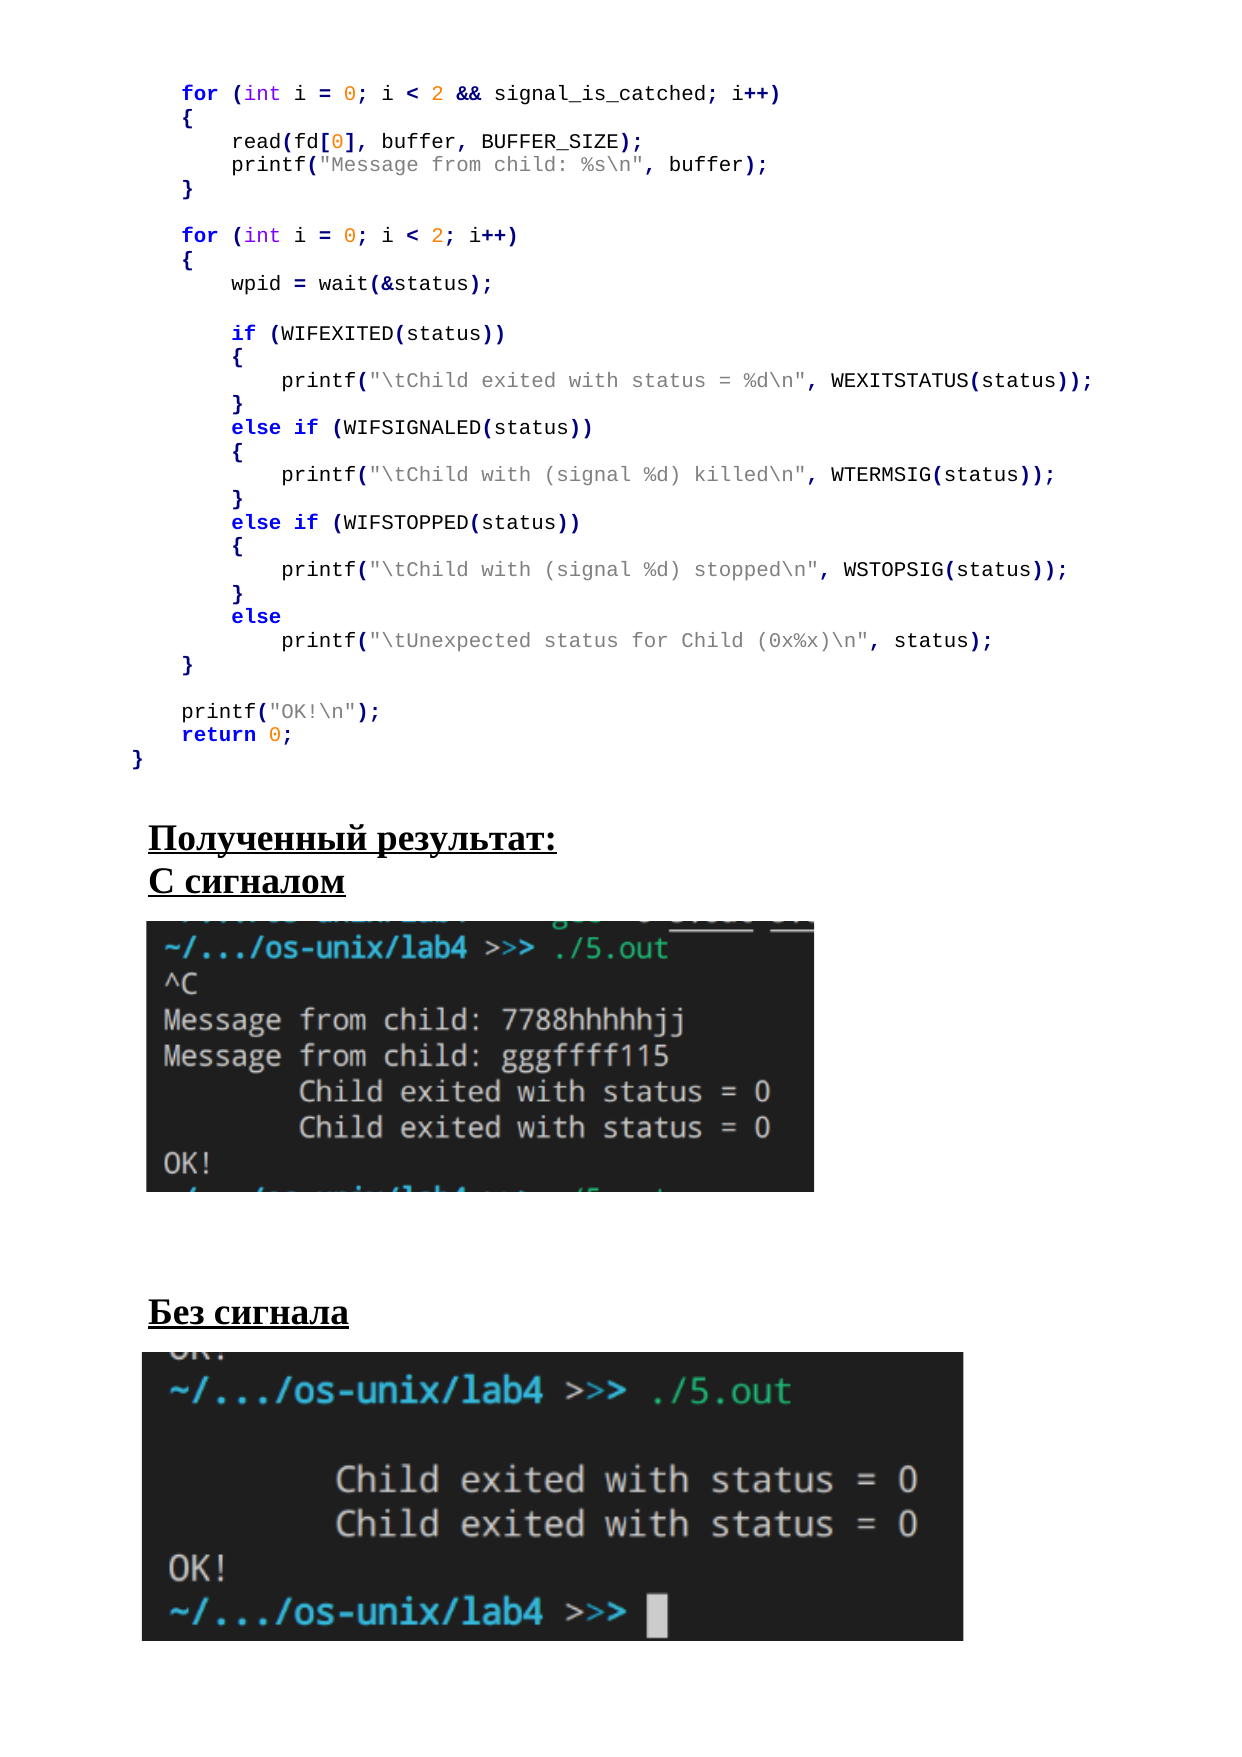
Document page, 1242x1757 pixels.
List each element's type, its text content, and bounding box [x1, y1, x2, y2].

text { [131, 535, 1198, 559]
text printf("\tUnexpected status for Child (0x%x)\n", status); [131, 630, 1198, 653]
text { [131, 441, 1198, 464]
text else [131, 606, 1198, 630]
text else if (WIFSIGNALED(status)) [131, 417, 1198, 441]
text } [131, 583, 1198, 606]
subtitle Без сигнала [148, 1289, 1198, 1332]
text { [131, 346, 1198, 370]
text } [131, 178, 1198, 202]
text printf("Message from child: %s\n", buffer); [131, 154, 1198, 178]
text } [131, 488, 1198, 512]
text printf("OK!\n"); [131, 701, 1198, 724]
text else if (WIFSTOPPED(status)) [131, 512, 1198, 535]
text for (int i = 0; i < 2 && signal_is_catched; i++) [131, 83, 1198, 107]
text printf("\tChild exited with status = %d\n", WEXITSTATUS(status)); [131, 370, 1198, 393]
picture [141, 1352, 964, 1641]
subtitle С сигналом [148, 858, 1198, 901]
text } [131, 653, 1198, 677]
text return 0; [131, 724, 1198, 748]
text read(fd[0], buffer, BUFFER_SIZE); [131, 131, 1198, 154]
picture [146, 921, 815, 1192]
subtitle Полученный результат: [148, 815, 1198, 858]
text if (WIFEXITED(status)) [131, 322, 1198, 346]
text printf("\tChild with (signal %d) killed\n", WTERMSIG(status)); [131, 464, 1198, 488]
text wpid = wait(&status); [131, 272, 1198, 296]
text { [131, 249, 1198, 272]
text } [131, 748, 1198, 772]
text for (int i = 0; i < 2; i++) [131, 225, 1198, 249]
text { [131, 107, 1198, 131]
text printf("\tChild with (signal %d) stopped\n", WSTOPSIG(status)); [131, 559, 1198, 583]
text } [131, 393, 1198, 417]
